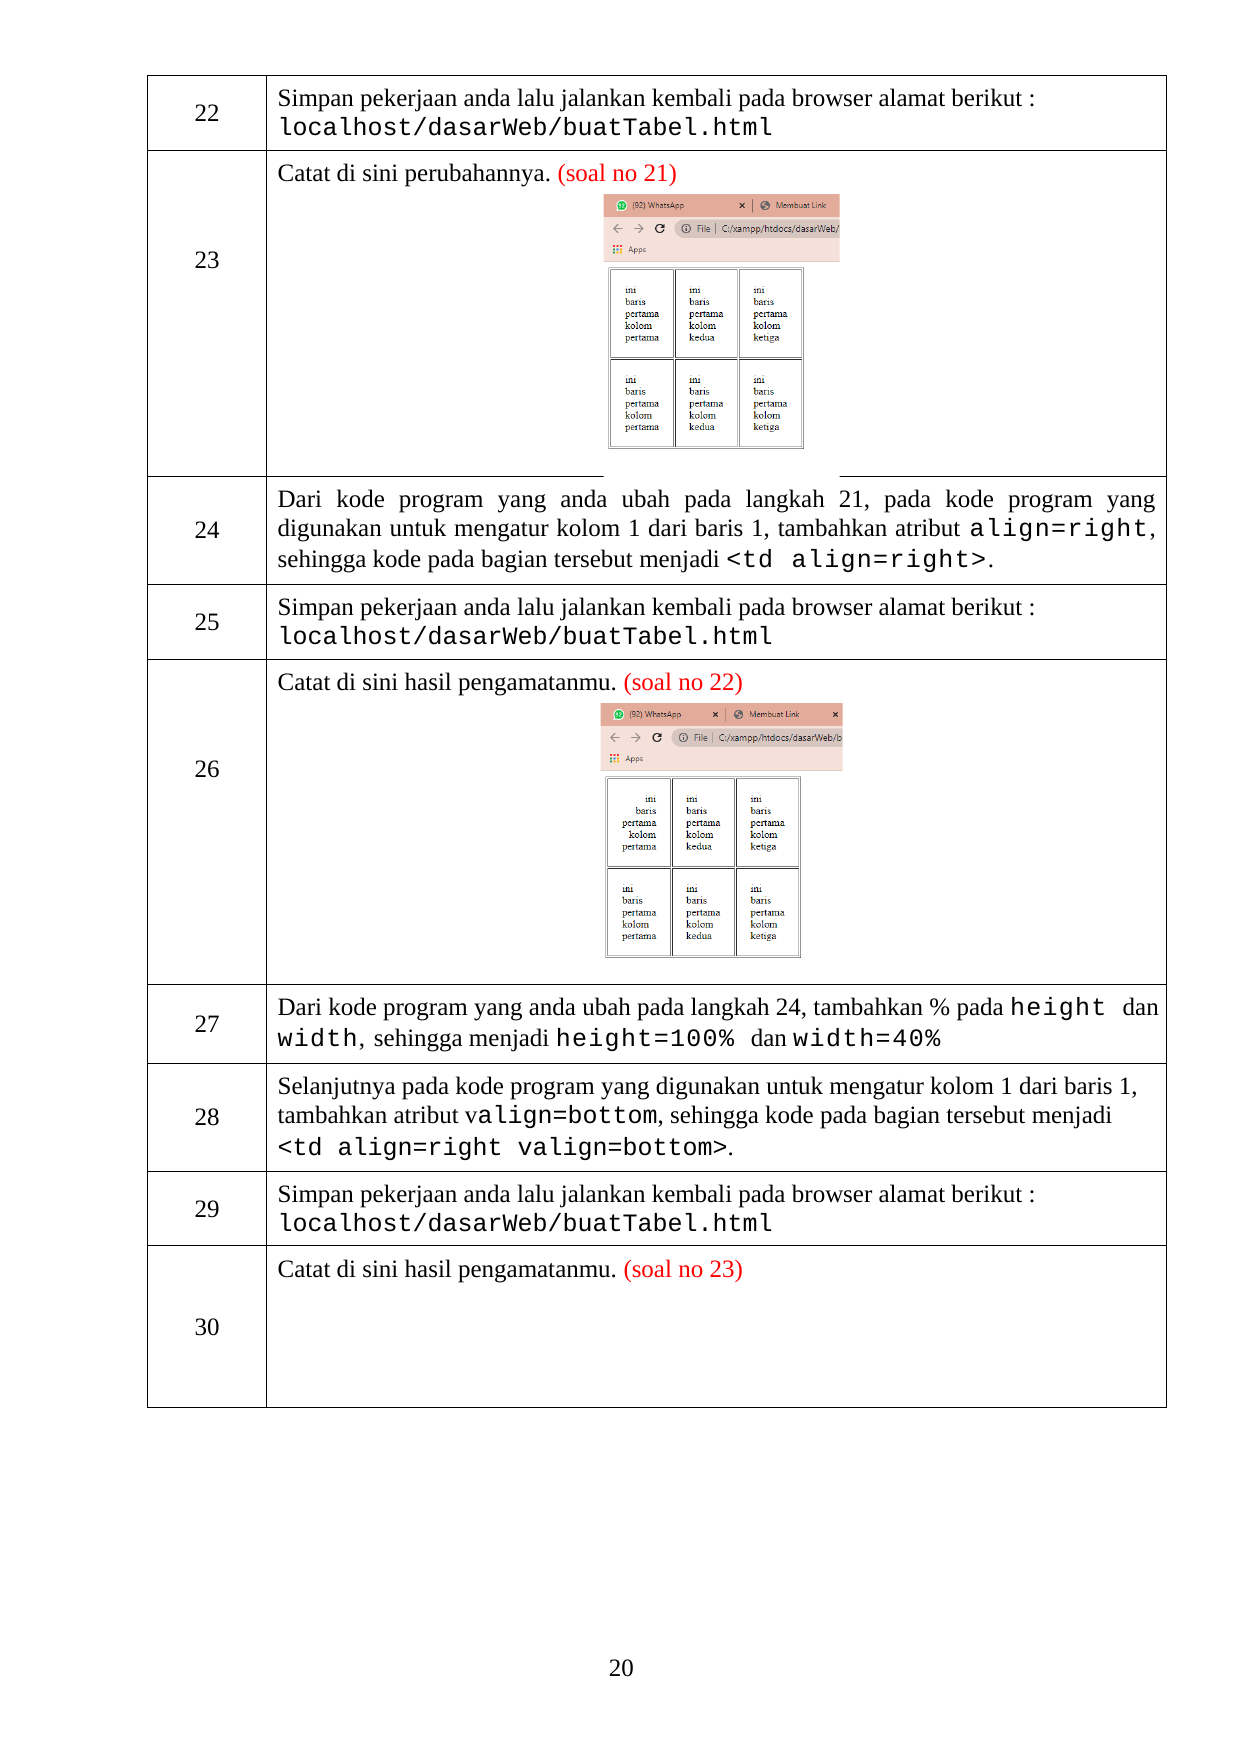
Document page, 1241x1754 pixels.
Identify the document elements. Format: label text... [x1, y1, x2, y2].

table_cell 25 [148, 585, 266, 659]
table_cell 29 [148, 1172, 266, 1245]
table_cell Dari kode program yang anda ubah pada langkah 24, tambahkan % pada height dan width, sehingga menjadi height=100% dan width=40% [267, 985, 1166, 1062]
table_header 22 [148, 76, 266, 150]
picture [603, 194, 840, 477]
table_cell 28 [148, 1064, 266, 1171]
picture [600, 703, 843, 984]
table_cell 24 [148, 477, 266, 584]
table_cell Catat di sini perubahannya. (soal no 21) [267, 151, 1166, 476]
table_cell 23 [148, 151, 266, 476]
table_cell Selanjutnya pada kode program yang digunakan untuk mengatur kolom 1 dari baris 1, tambahkan atribut valign=bottom, sehingga kode pada bagian tersebut menjadi <td align=right valign=bottom>. [267, 1064, 1166, 1171]
table_header Simpan pekerjaan anda lalu jalankan kembali pada browser alamat berikut : localhost/dasarWeb/buatTabel.html [267, 76, 1166, 150]
table_cell Simpan pekerjaan anda lalu jalankan kembali pada browser alamat berikut : localhost/dasarWeb/buatTabel.html [267, 1172, 1166, 1245]
table_cell Simpan pekerjaan anda lalu jalankan kembali pada browser alamat berikut : localhost/dasarWeb/buatTabel.html [267, 585, 1166, 659]
table_cell Catat di sini hasil pengamatanmu. (soal no 22) [267, 660, 1166, 984]
table_cell 30 [148, 1246, 266, 1407]
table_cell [267, 1246, 1166, 1407]
table_cell 27 [148, 985, 266, 1062]
table_cell Dari kode program yang anda ubah pada langkah 21, pada kode program yang digunakan untuk mengatur kolom 1 dari baris 1, tambahkan atribut align=right, sehingga kode pada bagian tersebut menjadi <td align=right>. [267, 477, 1166, 584]
table_cell 26 [148, 660, 266, 984]
